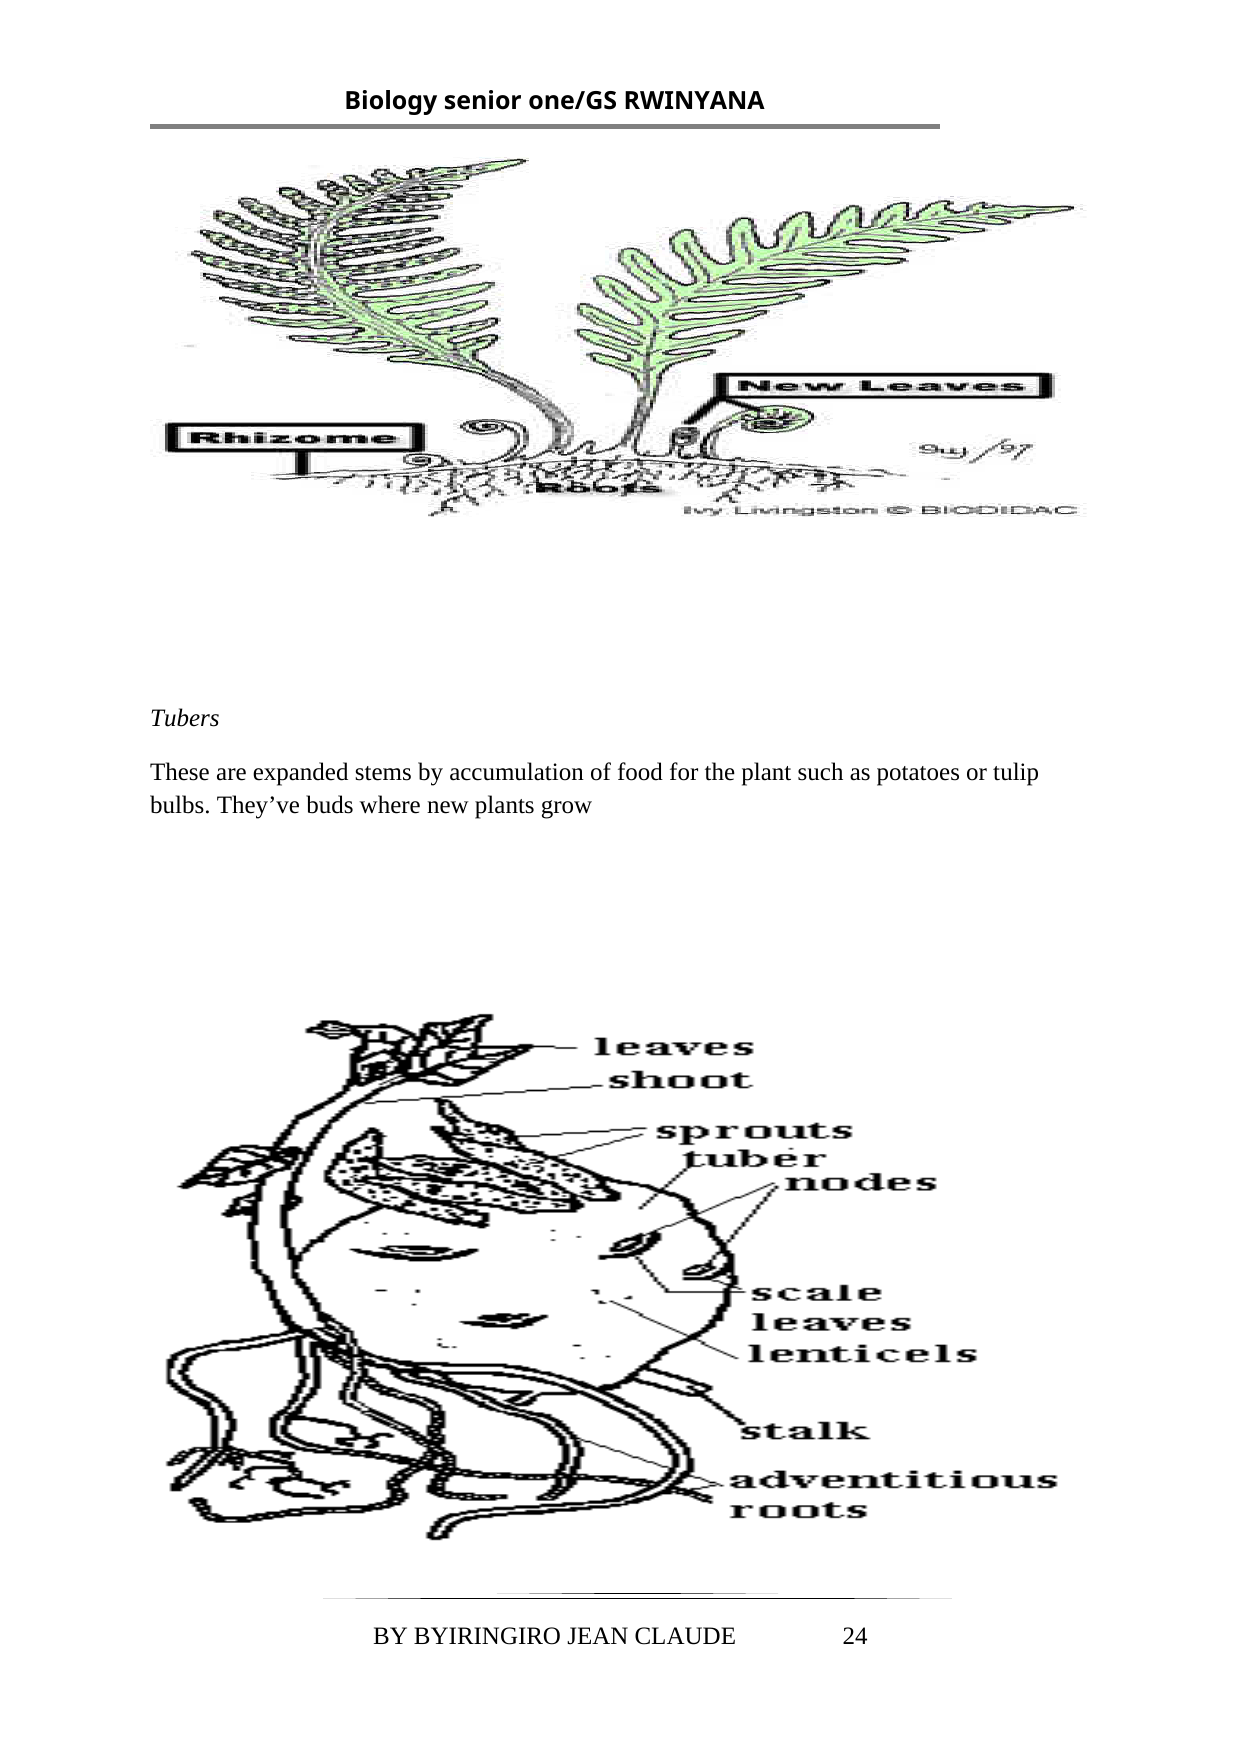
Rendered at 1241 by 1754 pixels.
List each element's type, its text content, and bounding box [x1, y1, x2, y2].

picture [150, 157, 1087, 517]
text These are expanded stems by accumulation of food for the plant such as potatoes or tulip bulbs. They’ve buds where new plants grow [150, 757, 1090, 819]
text Tubers [150, 703, 1090, 732]
picture [150, 1005, 1076, 1556]
